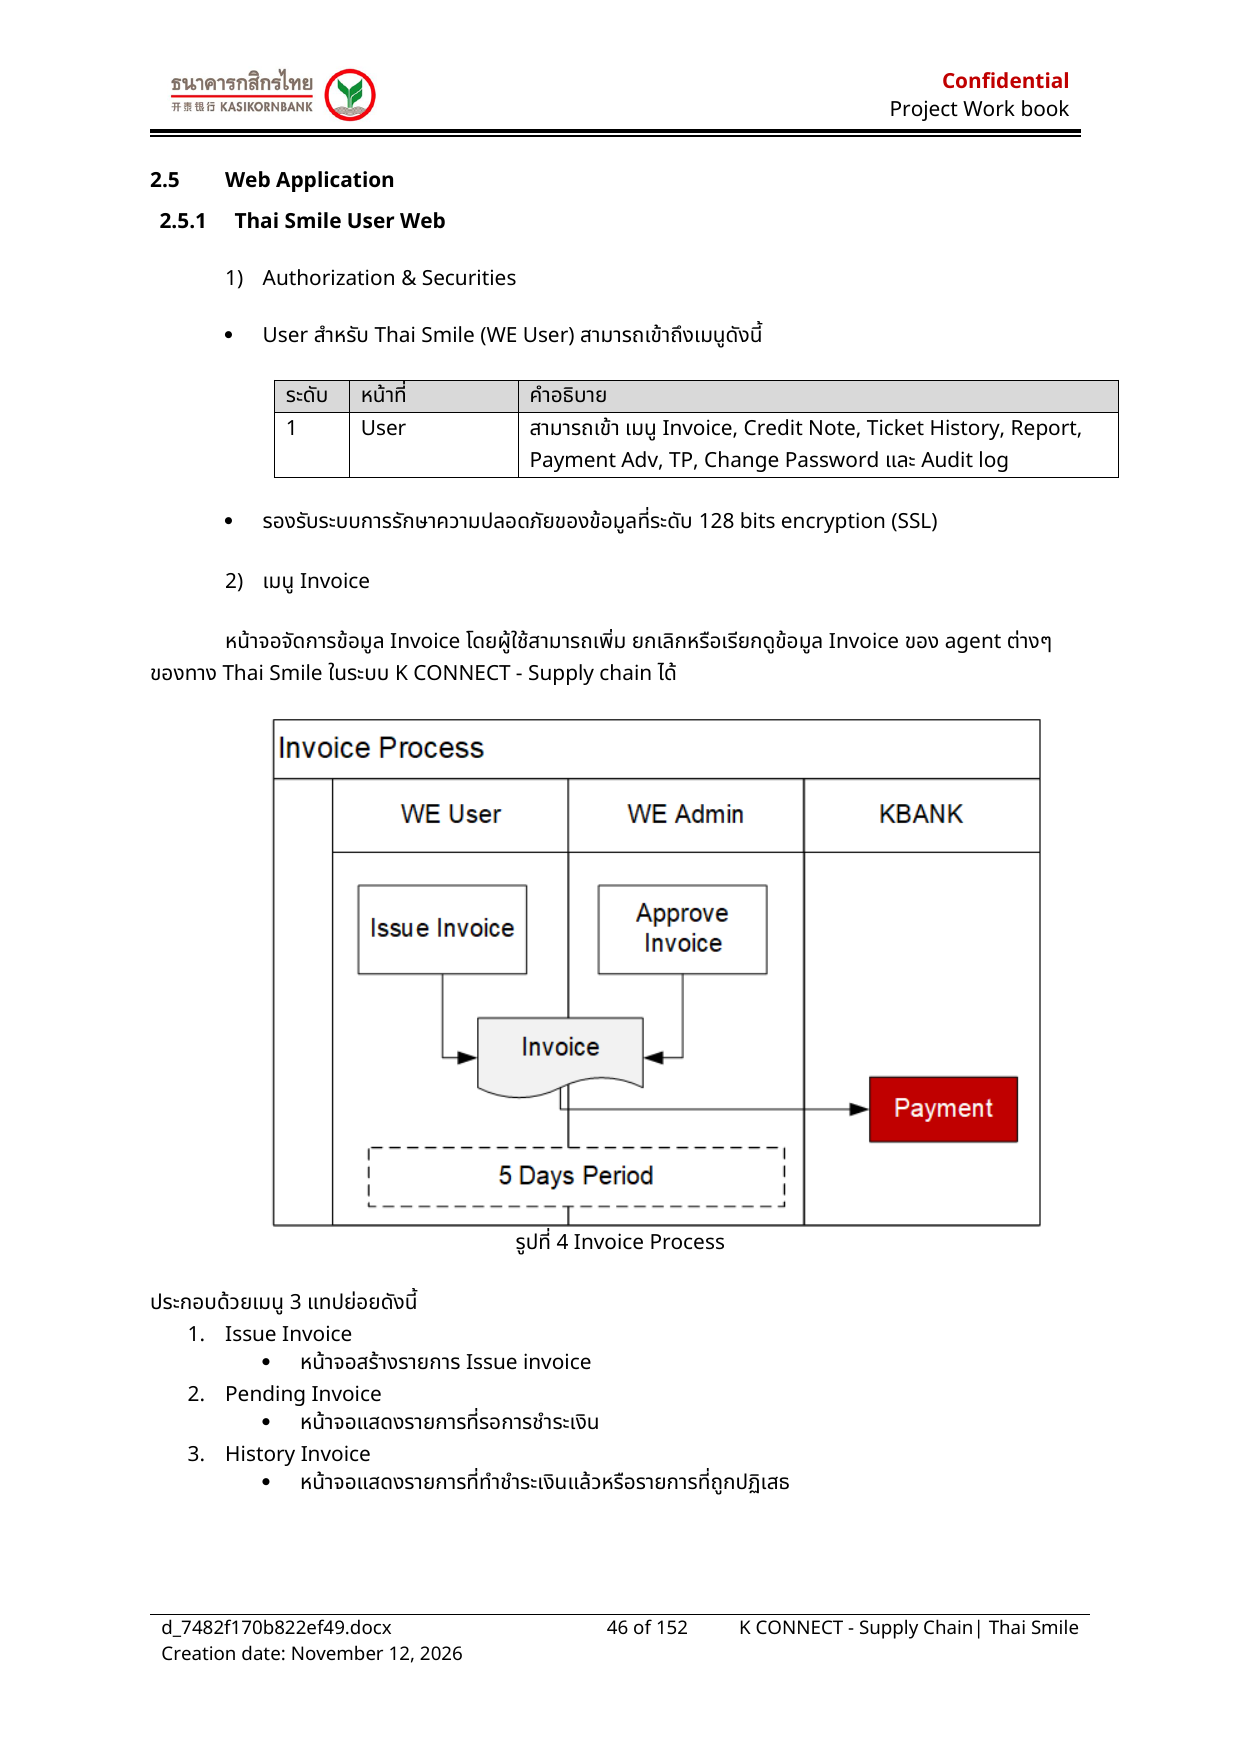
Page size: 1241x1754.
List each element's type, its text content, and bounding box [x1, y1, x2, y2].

list Issue Invoice [187, 1319, 1090, 1347]
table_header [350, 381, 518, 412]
list History Invoice [187, 1439, 1090, 1467]
text รูปที่ 4 Invoice Process [150, 1227, 1090, 1259]
list User สำหรับ Thai Smile (WE User) สามารถเข้าถึงเมนูดังนี้ [225, 320, 1090, 351]
picture [161, 60, 384, 129]
subtitle Web Application [150, 165, 1090, 193]
list Pending Invoice [187, 1379, 1090, 1407]
list รองรับระบบการรักษาความปลอดภัยของข้อมูลที่ระดับ 128 bits encryption (SSL) [225, 506, 1090, 538]
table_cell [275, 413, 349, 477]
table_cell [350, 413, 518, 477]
list หน้าจอสร้างรายการ Issue invoice [262, 1347, 1090, 1379]
subtitle เมนู Invoice [225, 566, 1090, 598]
picture [262, 718, 1042, 1227]
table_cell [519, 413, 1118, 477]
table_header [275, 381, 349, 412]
list หน้าจอแสดงรายการที่ทำชำระเงินแล้วหรือรายการที่ถูกปฏิเสธ [262, 1467, 1090, 1499]
subtitle Thai Smile User Web [159, 206, 1090, 234]
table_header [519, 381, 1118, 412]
text ประกอบด้วยเมนู 3 แทปย่อยดังนี้ [150, 1287, 1090, 1319]
list หน้าจอแสดงรายการที่รอการชำระเงิน [262, 1407, 1090, 1439]
subtitle Authorization & Securities [225, 263, 1090, 291]
text หน้าจอจัดการข้อมูล Invoice โดยผู้ใช้สามารถเพิ่ม ยกเลิกหรือเรียกดูข้อมูล Invoice ของ agent ต่างๆ ของทาง Thai Smile ในระบบ K CONNECT - Supply chain ได้ [150, 626, 1090, 690]
